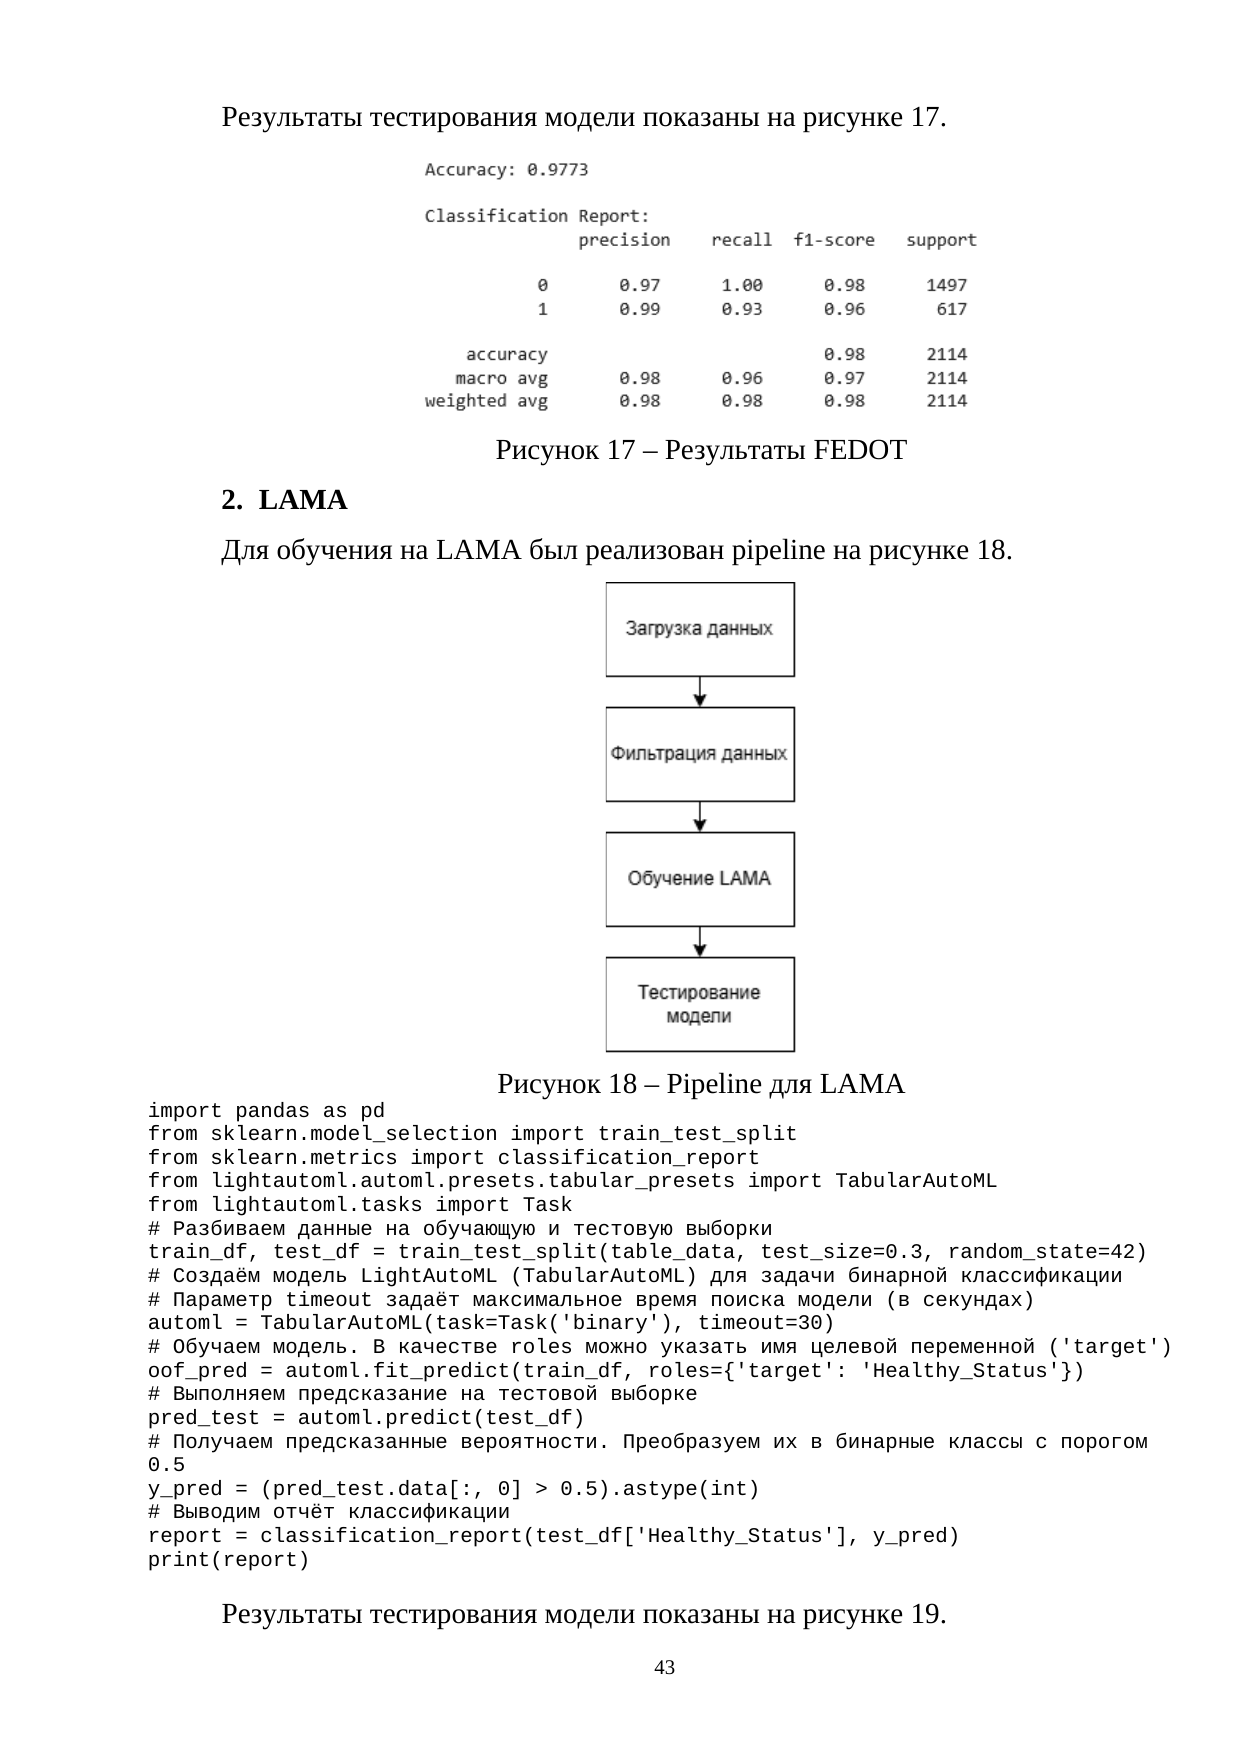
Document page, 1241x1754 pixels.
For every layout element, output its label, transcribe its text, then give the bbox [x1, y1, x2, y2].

text Рисунок 18 – Pipeline для LAMA [221, 1066, 1181, 1099]
text Результаты тестирования модели показаны на рисунке 19. [148, 1597, 1181, 1630]
text oof_pred = automl.fit_predict(train_df, roles={'target': 'Healthy_Status'}) [148, 1360, 1181, 1383]
list LAMA [221, 482, 1181, 516]
picture [605, 582, 797, 1054]
text Рисунок 17 – Результаты FEDOT [148, 432, 1181, 465]
text # Разбиваем данные на обучающую и тестовую выборки [148, 1218, 1181, 1241]
text # Обучаем модель. В качестве roles можно указать имя целевой переменной ('target') [148, 1336, 1181, 1360]
text from sklearn.metrics import classification_report [148, 1147, 1181, 1171]
text automl = TabularAutoML(task=Task('binary'), timeout=30) [148, 1312, 1181, 1336]
text y_pred = (pred_test.data[:, 0] > 0.5).astype(int) [148, 1478, 1181, 1502]
text train_df, test_df = train_test_split(table_data, test_size=0.3, random_state=42) [148, 1241, 1181, 1265]
text # Получаем предсказанные вероятности. Преобразуем их в бинарные классы с порогом 0.5 [148, 1431, 1181, 1478]
text from sklearn.model_selection import train_test_split [148, 1123, 1181, 1147]
text pred_test = automl.predict(test_df) [148, 1407, 1181, 1431]
text print(report) [148, 1549, 1181, 1572]
text # Параметр timeout задаёт максимальное время поиска модели (в секундах) [148, 1289, 1181, 1312]
text # Выводим отчёт классификации [148, 1502, 1181, 1525]
text # Создаём модель LightAutoML (TabularAutoML) для задачи бинарной классификации [148, 1265, 1181, 1289]
text import pandas as pd [148, 1099, 1181, 1123]
picture [408, 149, 994, 420]
text from lightautoml.tasks import Task [148, 1194, 1181, 1218]
text # Выполняем предсказание на тестовой выборке [148, 1383, 1181, 1407]
text from lightautoml.automl.presets.tabular_presets import TabularAutoML [148, 1171, 1181, 1194]
text Результаты тестирования модели показаны на рисунке 17. [148, 99, 1181, 133]
text report = classification_report(test_df['Healthy_Status'], y_pred) [148, 1525, 1181, 1549]
text Для обучения на LAMA был реализован pipeline на рисунке 18. [221, 532, 1181, 566]
